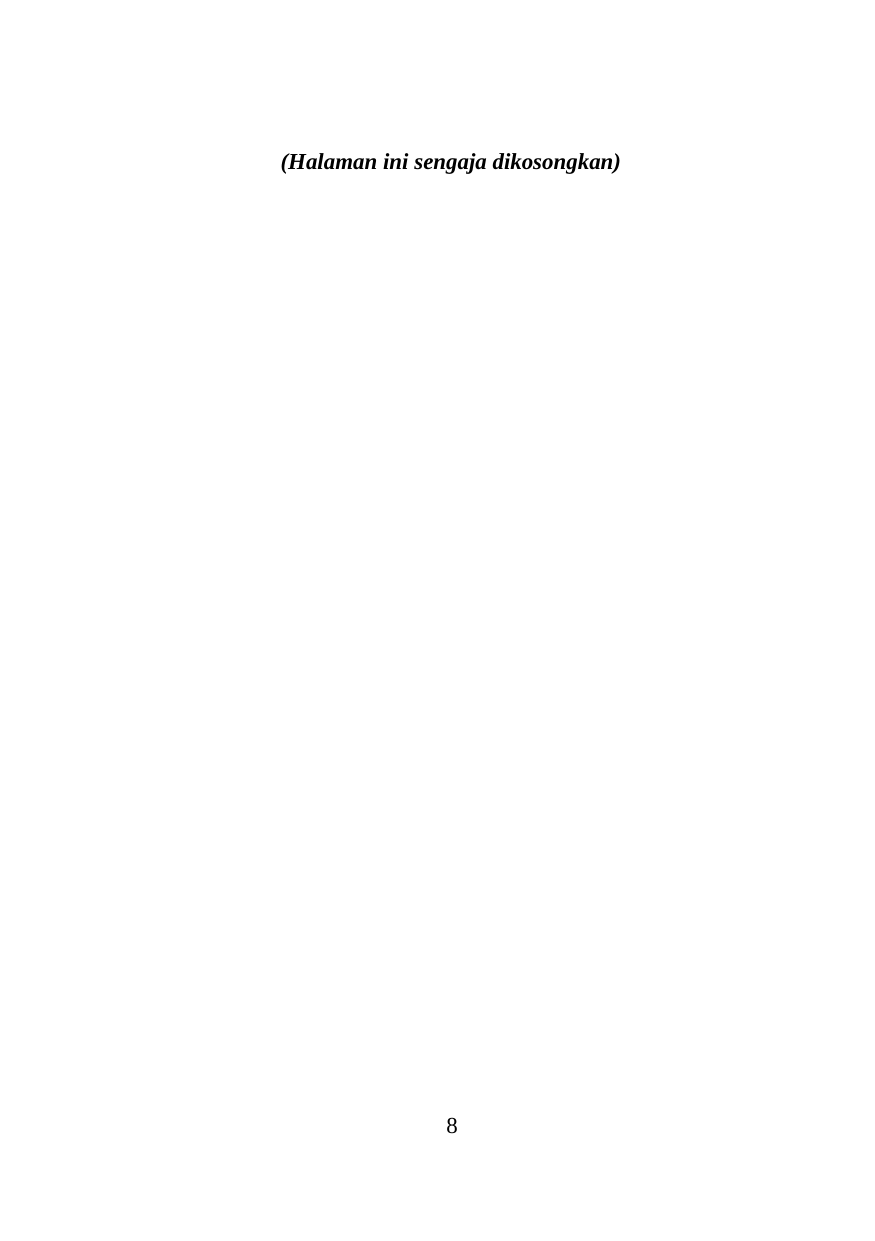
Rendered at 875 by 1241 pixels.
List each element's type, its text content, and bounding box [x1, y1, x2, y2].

text (Halaman ini sengaja dikosongkan) [148, 148, 756, 174]
